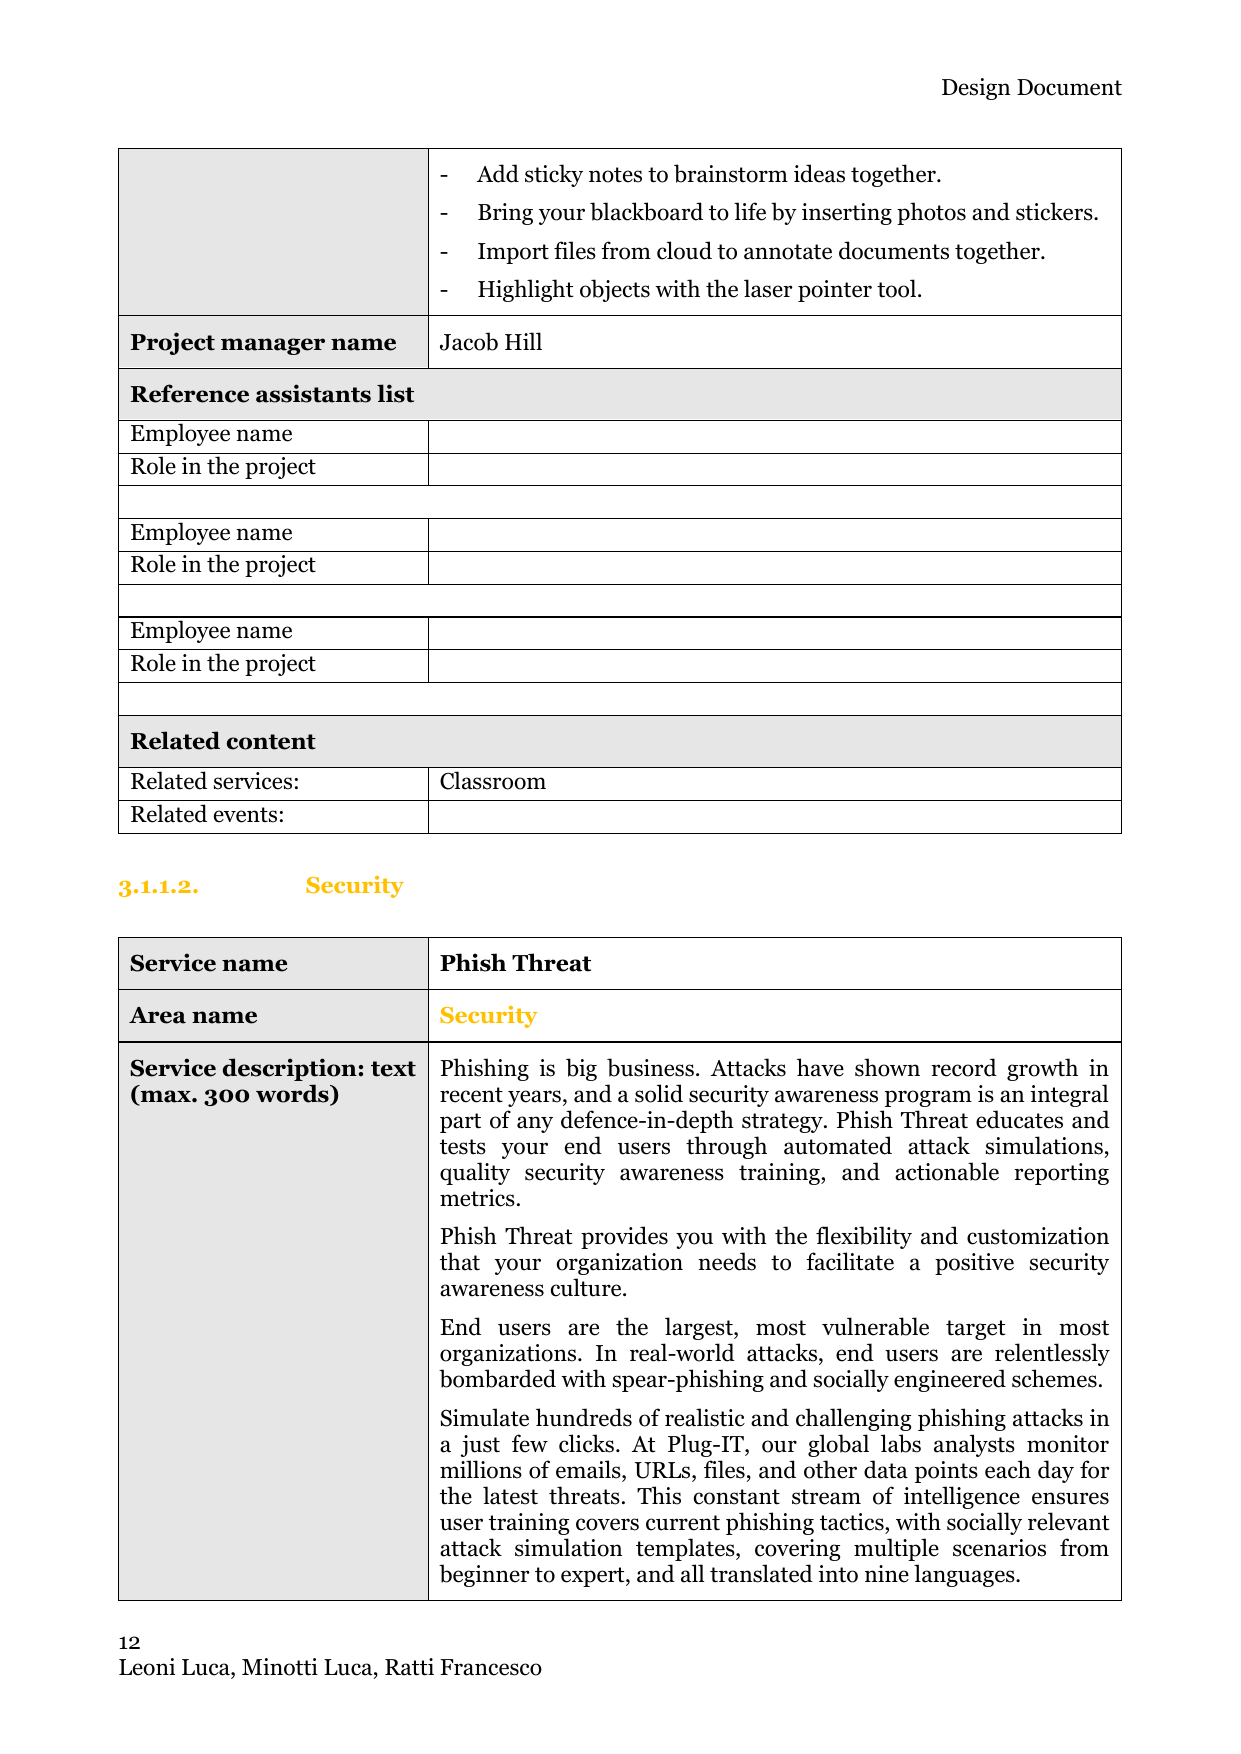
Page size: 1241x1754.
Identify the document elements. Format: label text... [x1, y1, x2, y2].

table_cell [119, 1043, 428, 1600]
table_cell [429, 454, 1121, 485]
table_cell Jacob Hill [429, 316, 1121, 367]
table_cell Security [429, 990, 1121, 1041]
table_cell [429, 1043, 1121, 1600]
table_cell [119, 585, 1121, 616]
table_cell Classroom [429, 768, 1121, 800]
table_cell Role in the project [119, 552, 428, 584]
table_cell Area name [119, 990, 428, 1041]
table_cell Employee name [119, 618, 428, 649]
table_cell [429, 618, 1121, 649]
table_cell Related events: [119, 801, 428, 833]
table_cell [429, 519, 1121, 551]
table_cell Role in the project [119, 650, 428, 682]
table_cell Role in the project [119, 454, 428, 485]
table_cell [429, 149, 1121, 315]
table_header Service name [119, 938, 428, 989]
table_header Phish Threat [429, 938, 1121, 989]
table_cell [119, 486, 1121, 518]
table_cell [429, 421, 1121, 452]
table_cell [429, 552, 1121, 584]
list Security [118, 873, 1122, 899]
table_cell [429, 650, 1121, 682]
table_cell [429, 801, 1121, 833]
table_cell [119, 149, 428, 315]
table_cell Project manager name [119, 316, 428, 367]
table_cell Employee name [119, 519, 428, 551]
table_cell [119, 683, 1121, 715]
table_cell Reference assistants list [119, 369, 1121, 419]
table_cell Related services: [119, 768, 428, 800]
table_cell Related content [119, 716, 1121, 767]
table_cell Employee name [119, 421, 428, 452]
